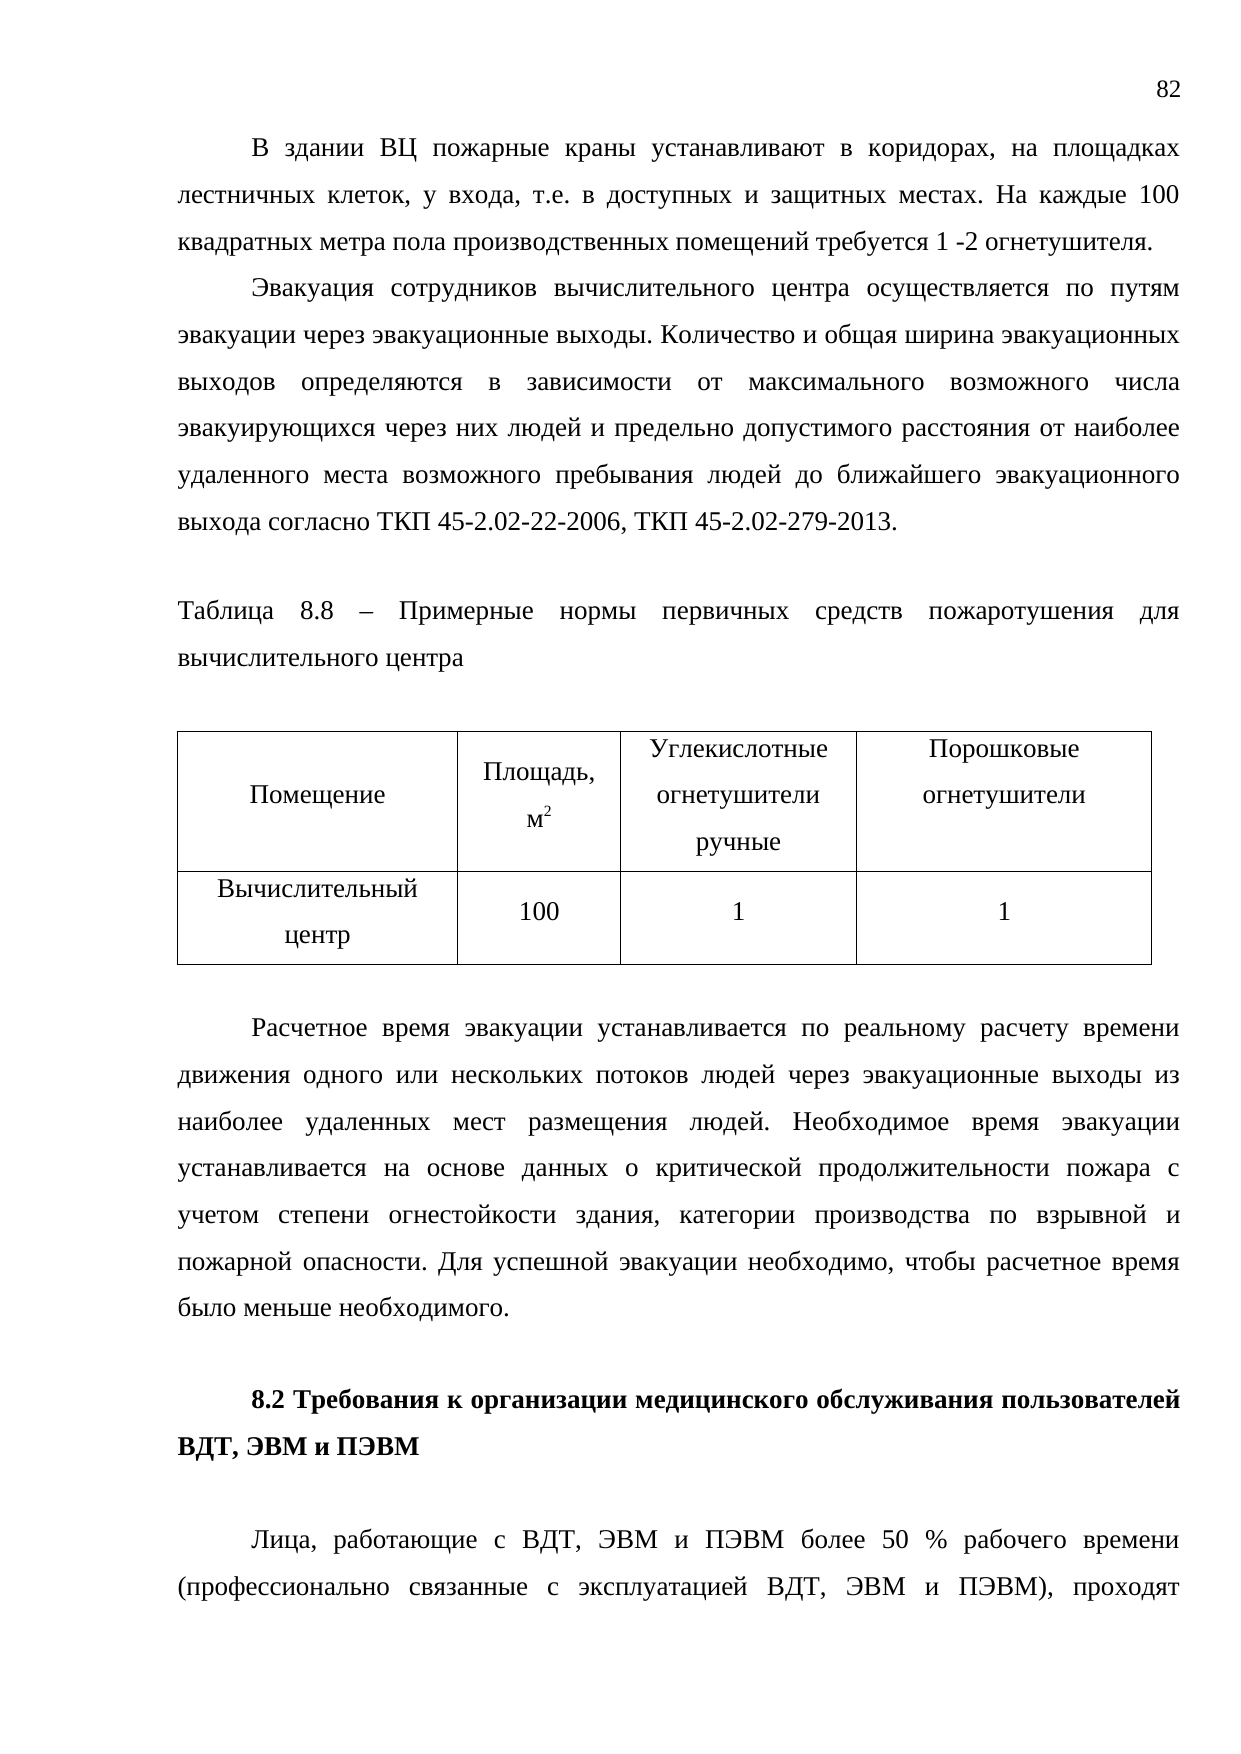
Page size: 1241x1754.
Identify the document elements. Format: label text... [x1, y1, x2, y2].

table_header Помещение [178, 732, 457, 871]
table_header Углекислотные огнетушители ручные [621, 732, 856, 871]
text Эвакуация сотрудников вычислительного центра осуществляется по путям эвакуации через эвакуационные выходы. Количество и общая ширина эвакуационных выходов определяются в зависимости от максимального возможного числа эвакуирующихся через них людей и предельно допустимого расстояния от наиболее удаленного места возможного пребывания людей до ближайшего эвакуационного выхода согласно ТКП 45-2.02-22-2006, ТКП 45-2.02-279-2013. [177, 271, 1181, 536]
table_cell 1 [621, 872, 856, 964]
table_header Порошковые огнетушители [857, 732, 1151, 871]
text В здании ВЦ пожарные краны устанавливают в коридорах, на площадках лестничных клеток, у входа, т.е. в доступных и защитных местах. На каждые 100 квадратных метра пола производственных помещений требуется 1 -2 огнетушителя. [177, 131, 1181, 256]
table_cell 100 [458, 872, 620, 964]
table_cell Вычислительный центр [178, 872, 457, 964]
text Таблица 8.8 – Примерные нормы первичных средств пожаротушения для вычислительного центра [177, 594, 1181, 672]
text 8.2 Требования к организации медицинского обслуживания пользователей ВДТ, ЭВМ и ПЭВМ [177, 1383, 1181, 1461]
table_cell 1 [857, 872, 1151, 964]
text Расчетное время эвакуации устанавливается по реальному расчету времени движения одного или нескольких потоков людей через эвакуационные выходы из наиболее удаленных мест размещения людей. Необходимое время эвакуации устанавливается на основе данных о критической продолжительности пожара с учетом степени огнестойкости здания, категории производства по взрывной и пожарной опасности. Для успешной эвакуации необходимо, чтобы расчетное время было меньше необходимого. [177, 1011, 1181, 1323]
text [177, 1523, 1181, 1601]
table_header Площадь, м2 [458, 732, 620, 871]
